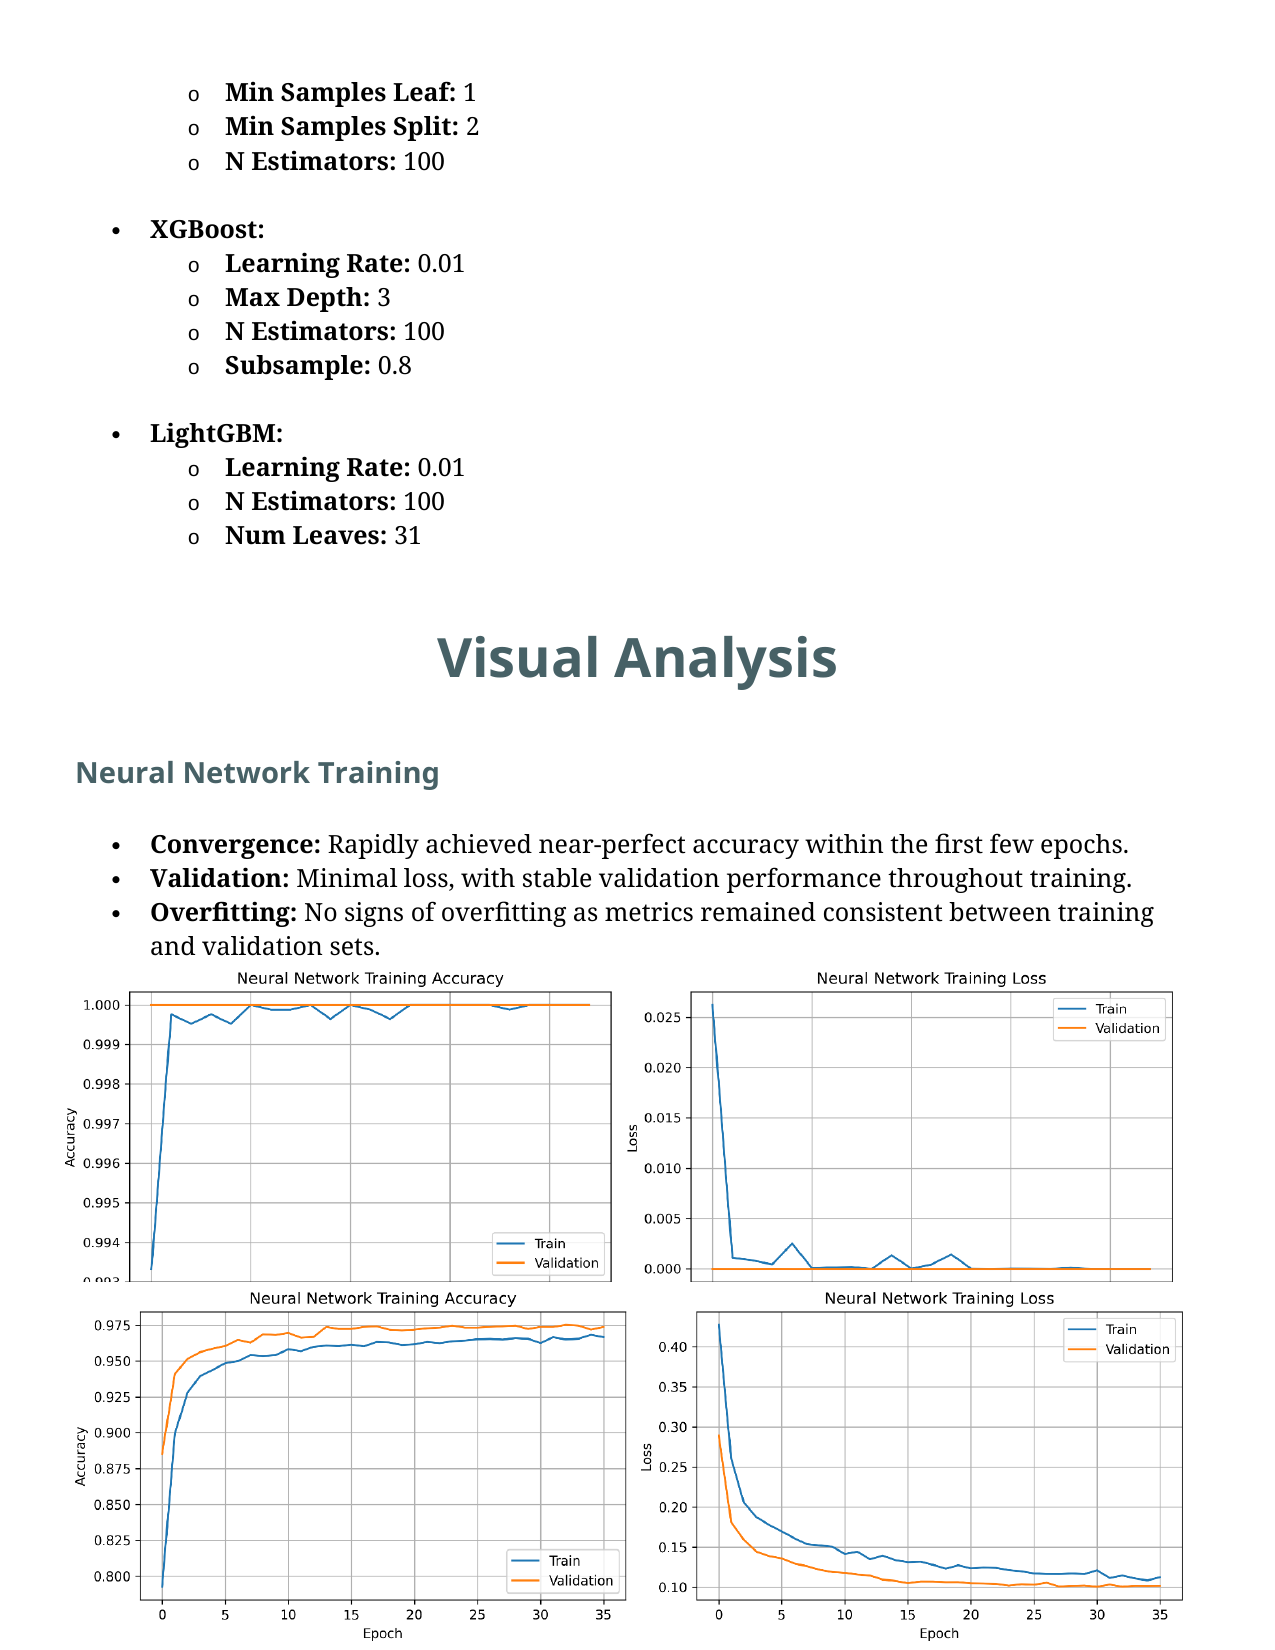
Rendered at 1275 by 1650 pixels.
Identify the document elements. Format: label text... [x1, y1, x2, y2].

list N Estimators: 100 [187, 143, 1200, 177]
list XGBoost: [112, 211, 1200, 245]
list Num Leaves: 31 [187, 518, 1200, 552]
subtitle Visual Analysis [75, 620, 1200, 694]
list Convergence: Rapidly achieved near-perfect accuracy within the first few epochs. [112, 827, 1200, 861]
list N Estimators: 100 [187, 313, 1200, 347]
picture [55, 962, 1191, 1650]
list Max Depth: 3 [187, 279, 1200, 313]
list N Estimators: 100 [187, 484, 1200, 518]
subtitle Neural Network Training [75, 753, 1200, 792]
list Learning Rate: 0.01 [187, 245, 1200, 279]
list Overfitting: No signs of overfitting as metrics remained consistent between training and validation sets. [112, 895, 1200, 963]
list Min Samples Leaf: 1 [187, 75, 1200, 109]
list Min Samples Split: 2 [187, 109, 1200, 143]
list Learning Rate: 0.01 [187, 450, 1200, 484]
list LightGBM: [112, 416, 1200, 450]
list Validation: Minimal loss, with stable validation performance throughout training. [112, 861, 1200, 895]
list Subsample: 0.8 [187, 347, 1200, 382]
